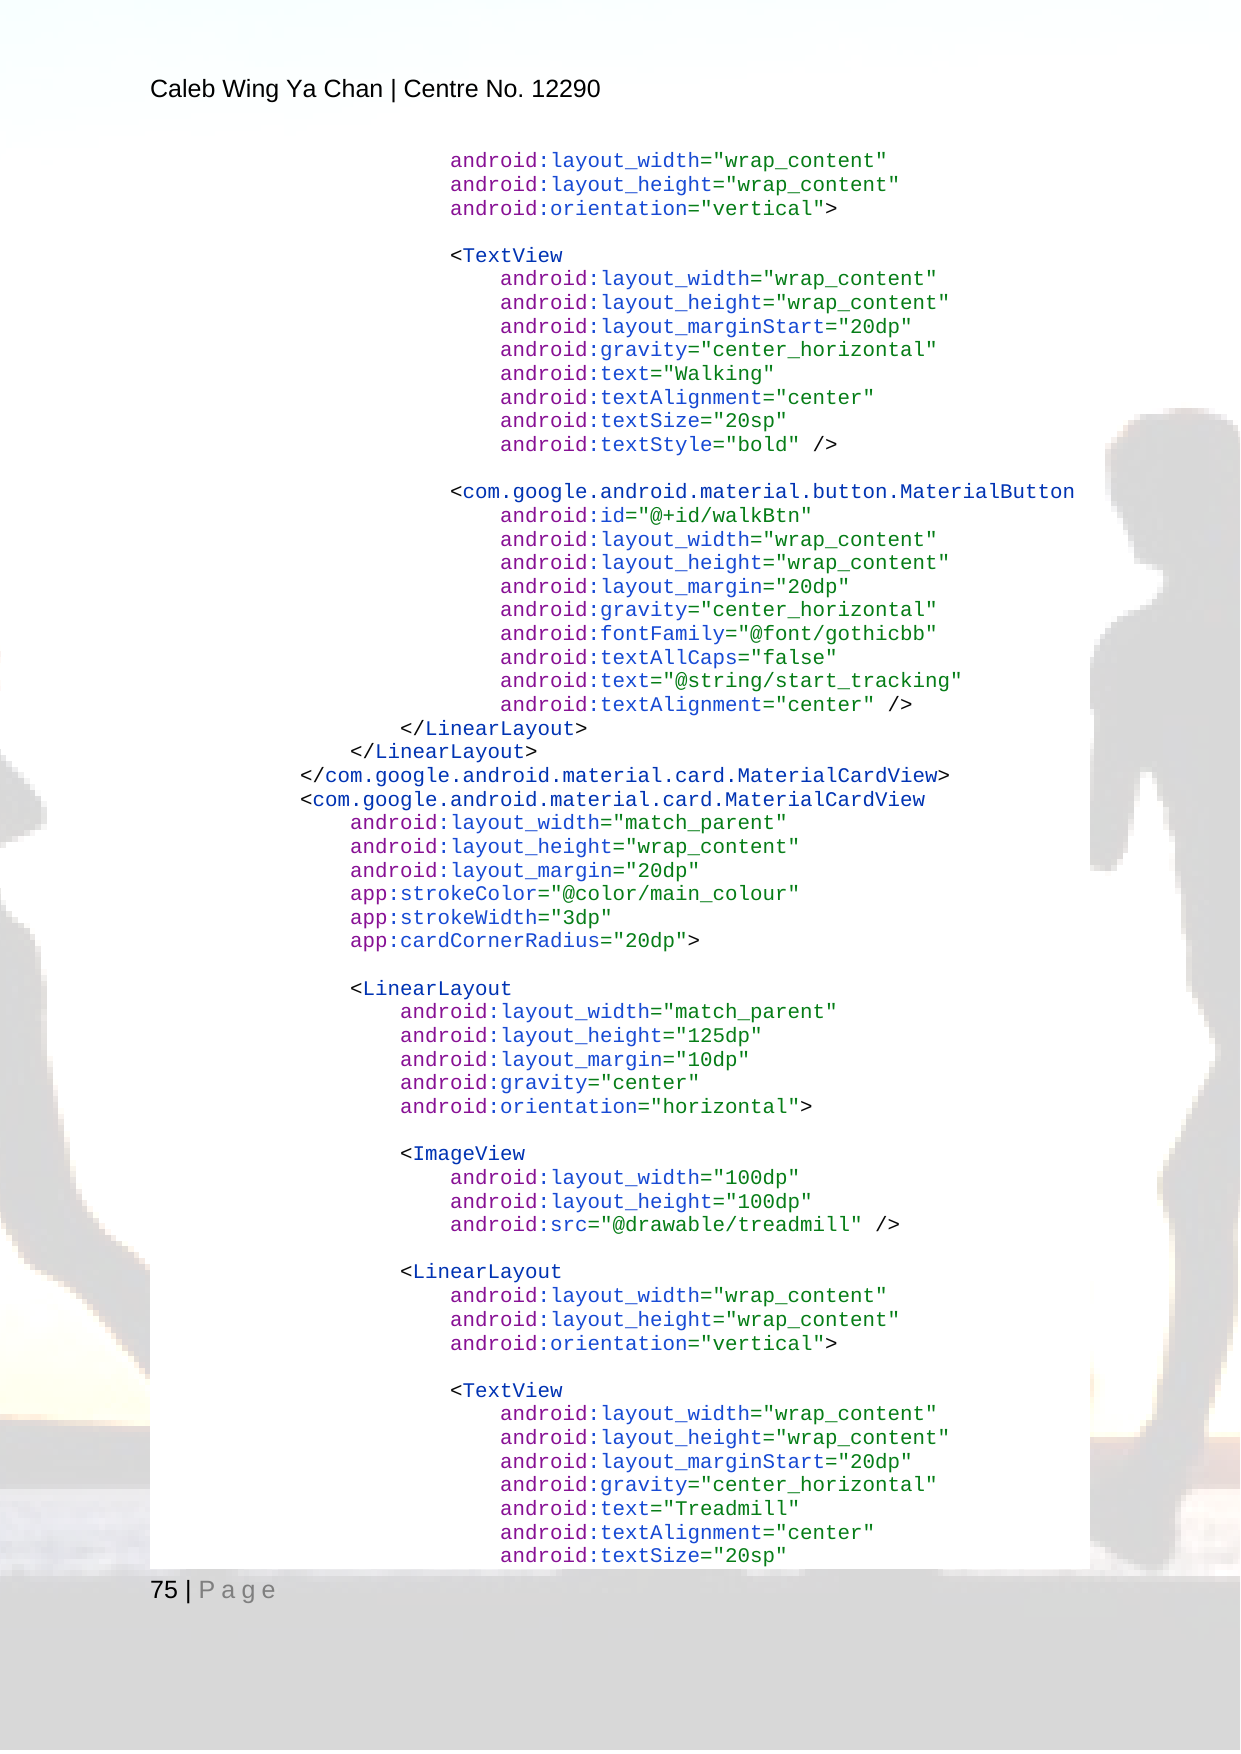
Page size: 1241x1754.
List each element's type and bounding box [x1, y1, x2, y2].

text [150, 150, 1090, 1569]
